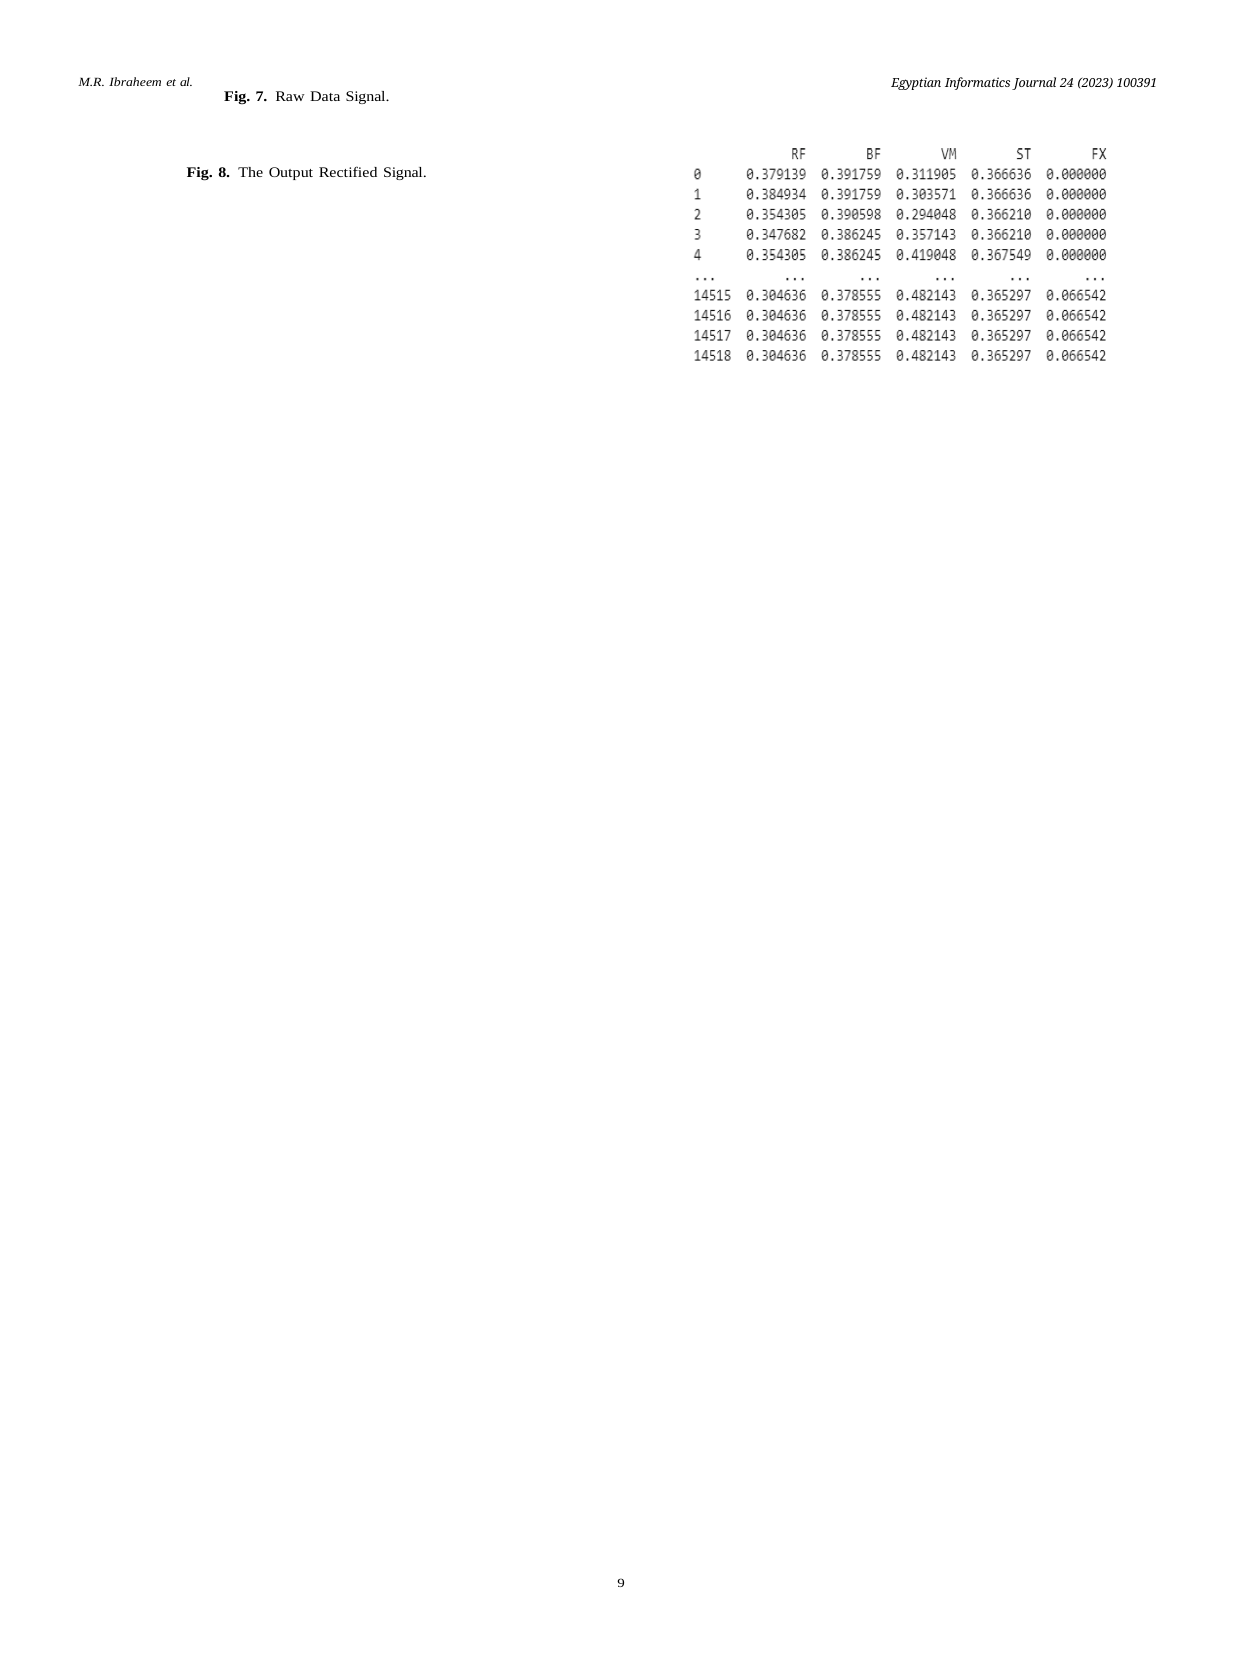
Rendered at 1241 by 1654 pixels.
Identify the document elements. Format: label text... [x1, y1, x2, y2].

text Fig. 8. The Output Rectified Signal. [62, 164, 551, 181]
text Fig. 7. Raw Data Signal. [62, 87, 551, 104]
picture [693, 148, 1107, 361]
